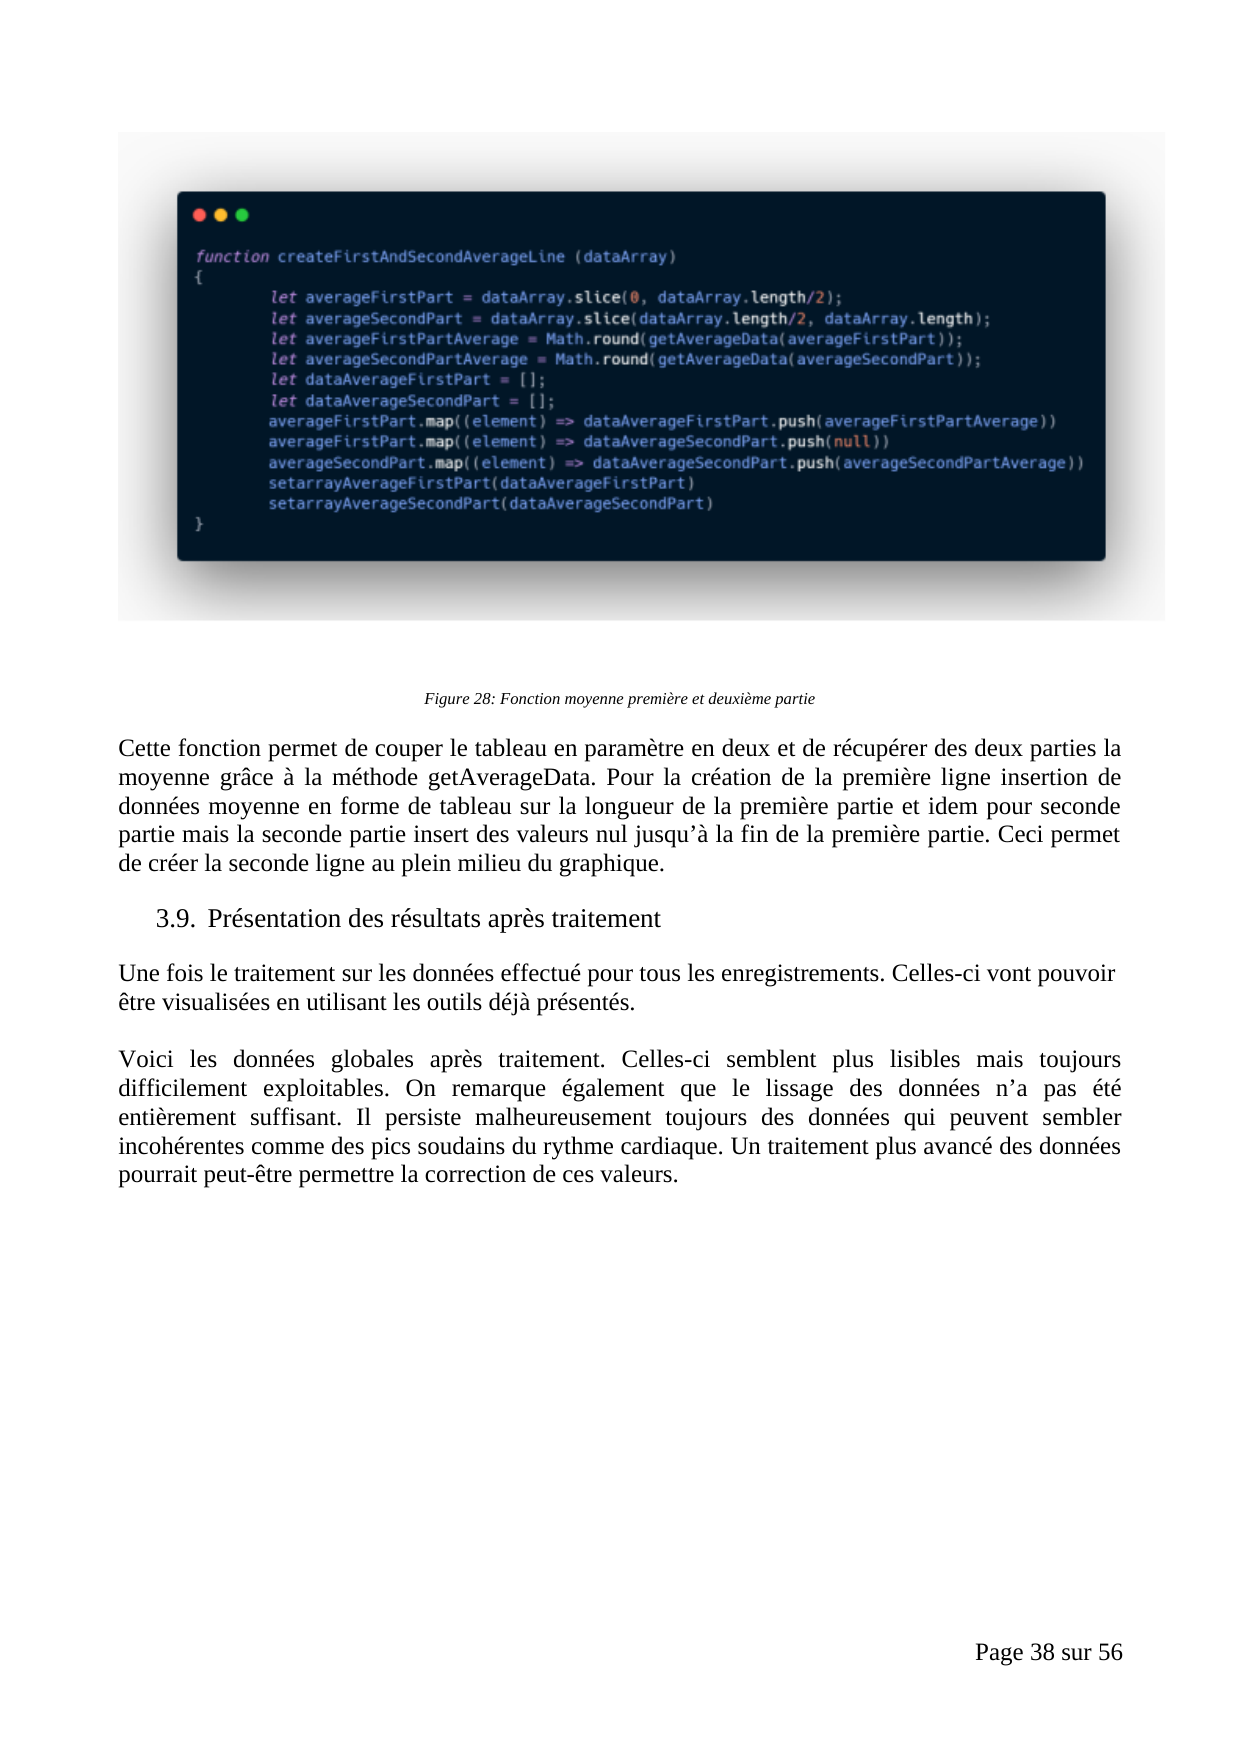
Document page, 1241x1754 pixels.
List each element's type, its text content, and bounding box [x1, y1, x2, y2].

text Cette fonction permet de couper le tableau en paramètre en deux et de récupérer des deux parties la moyenne grâce à la méthode getAverageData. Pour la création de la première ligne insertion de données moyenne en forme de tableau sur la longueur de la première partie et idem pour seconde partie mais la seconde partie insert des valeurs nul jusqu’à la fin de la première partie. Ceci permet de créer la seconde ligne au plein milieu du graphique. [118, 733, 1123, 877]
subtitle Présentation des résultats après traitement [156, 902, 1123, 933]
text Voici les données globales après traitement. Celles-ci semblent plus lisibles mais toujours difficilement exploitables. On remarque également que le lissage des données n’a pas été entièrement suffisant. Il persiste malheureusement toujours des données qui peuvent sembler incohérentes comme des pics soudains du rythme cardiaque. Un traitement plus avancé des données pourrait peut-être permettre la correction de ces valeurs. [118, 1044, 1123, 1188]
text Figure 28: Fonction moyenne première et deuxième partie [118, 689, 1123, 708]
text Une fois le traitement sur les données effectué pour tous les enregistrements. Celles-ci vont pouvoir être visualisées en utilisant les outils déjà présentés. [118, 958, 1123, 1016]
